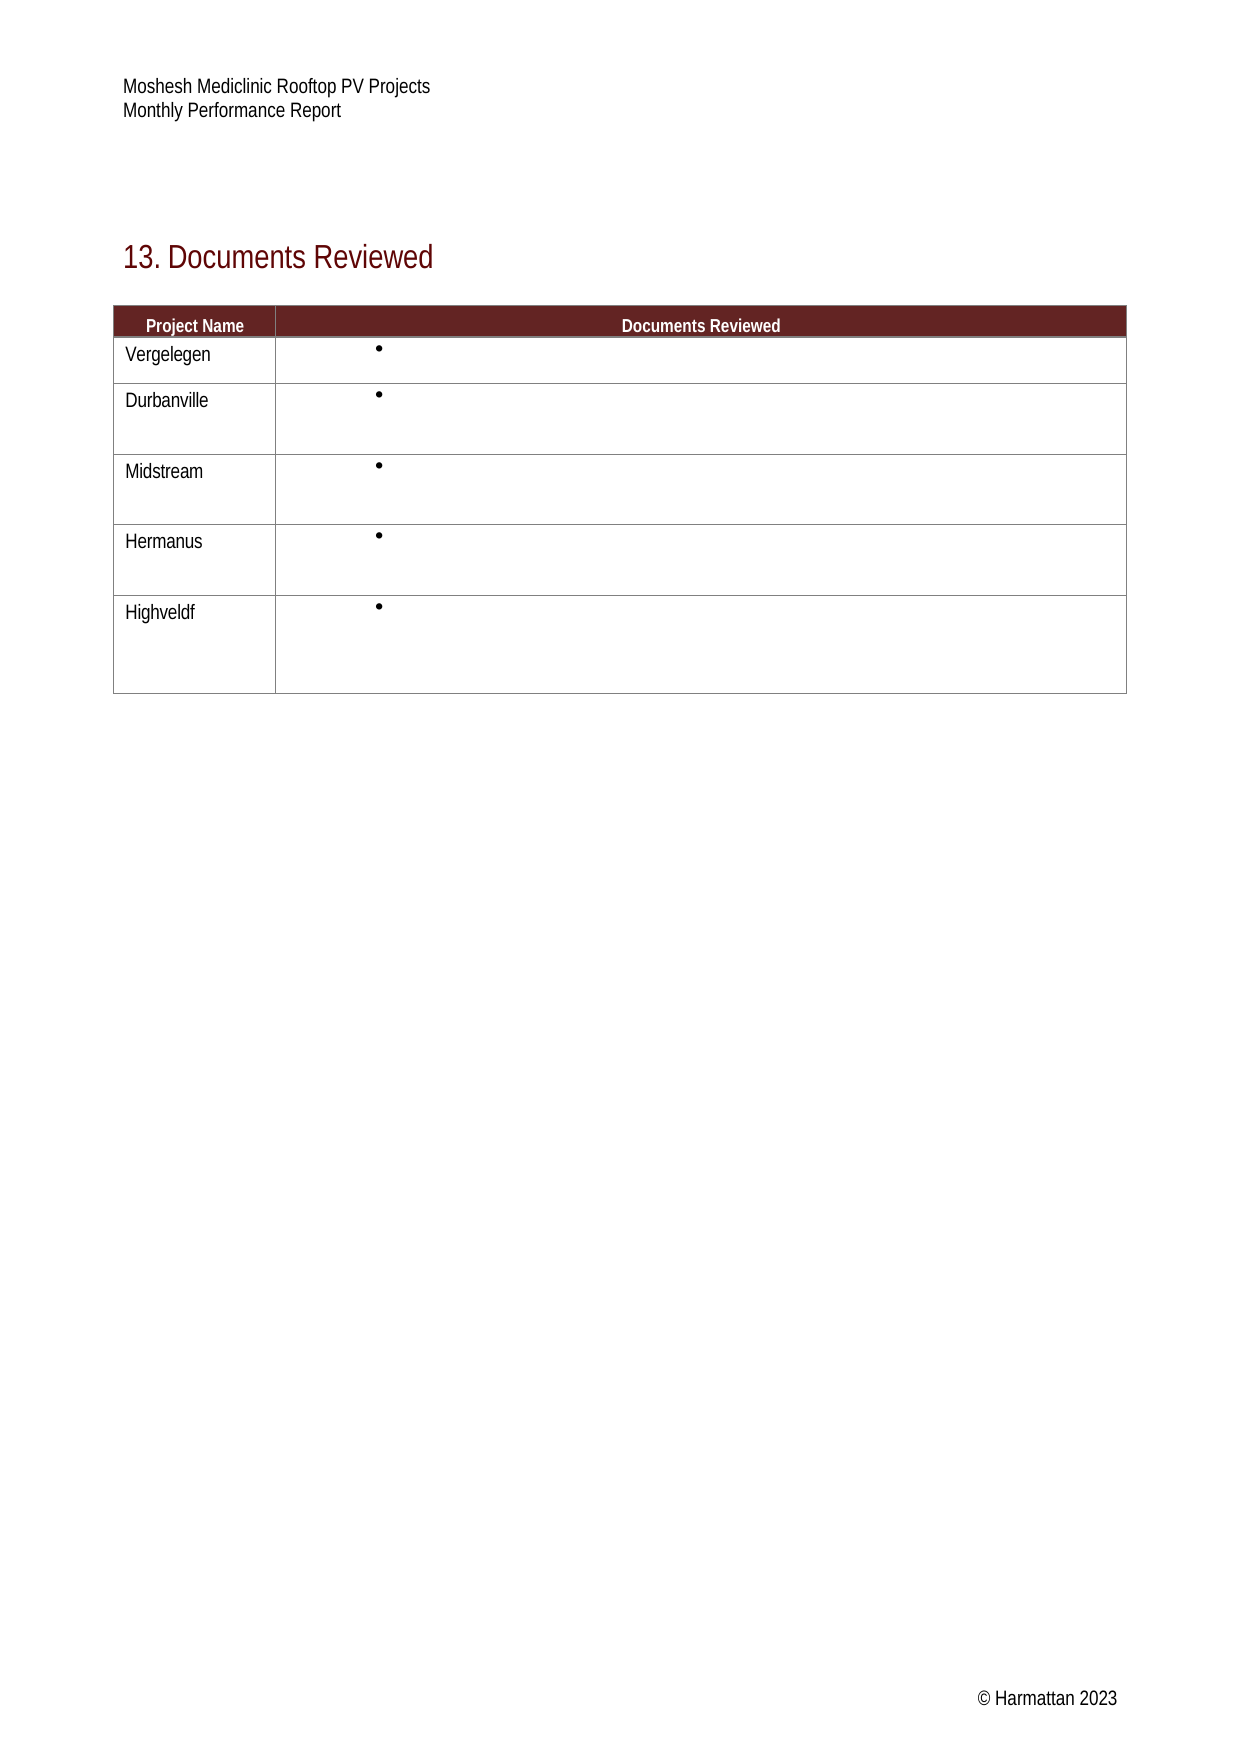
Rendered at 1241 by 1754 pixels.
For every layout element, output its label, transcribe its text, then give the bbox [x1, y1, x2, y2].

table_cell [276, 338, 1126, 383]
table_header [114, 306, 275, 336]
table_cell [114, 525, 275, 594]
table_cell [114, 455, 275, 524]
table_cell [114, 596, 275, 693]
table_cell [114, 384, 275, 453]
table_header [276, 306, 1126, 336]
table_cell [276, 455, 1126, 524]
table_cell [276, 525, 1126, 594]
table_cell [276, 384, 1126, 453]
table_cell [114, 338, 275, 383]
subtitle Documents Reviewed [123, 237, 1117, 275]
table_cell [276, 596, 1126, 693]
